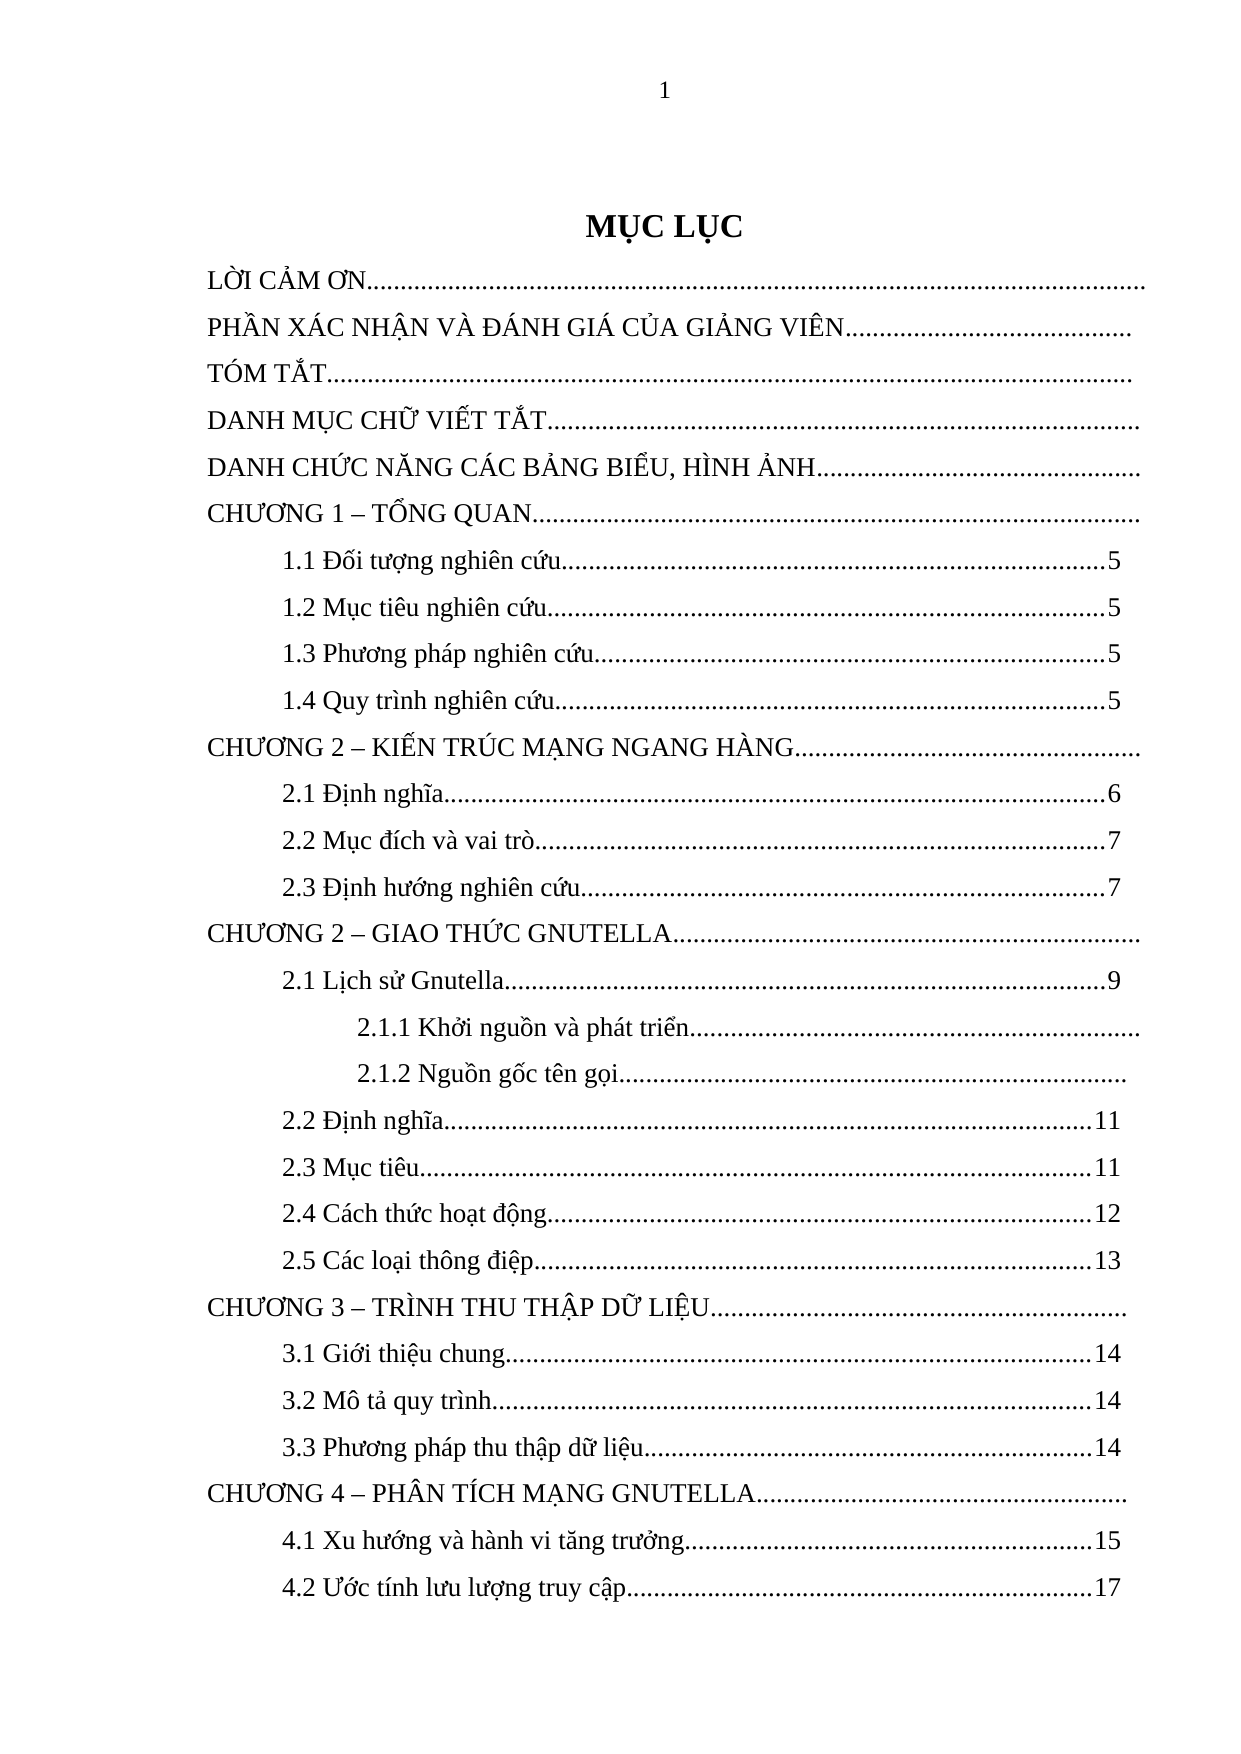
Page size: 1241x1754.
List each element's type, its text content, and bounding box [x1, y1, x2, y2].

text CHƯƠNG 4 – Phân tích mạng Gnutella 15 [207, 1478, 1122, 1509]
text TÓM TẮT iv [207, 358, 1122, 389]
text CHƯƠNG 2 – GIAO THỨC GNUTELLA 9 [207, 918, 1122, 949]
text 3.3 Phương pháp thu thập dữ liệu 14 [282, 1431, 1122, 1462]
text 2.1.1 Khởi nguồn và phát triển 9 [357, 1011, 1122, 1042]
text CHƯƠNG 3 – Trình thu thập dữ liệu 14 [207, 1291, 1122, 1322]
text DANH MỤC CHỮ VIẾT TẮT 3 [207, 404, 1122, 435]
text 1.3 Phương pháp nghiên cứu 5 [282, 638, 1122, 669]
text 2.4 Cách thức hoạt động 12 [282, 1198, 1122, 1229]
text DANH CHỨC NĂNG CÁC BẢNG BIỂU, HÌNH ẢNH 4 [207, 451, 1122, 482]
text 3.2 Mô tả quy trình 14 [282, 1384, 1122, 1415]
text 2.1.2 Nguồn gốc tên gọi 10 [357, 1058, 1122, 1089]
text 2.5 Các loại thông điệp 13 [282, 1244, 1122, 1275]
text 4.2 Ước tính lưu lượng truy cập 17 [282, 1571, 1122, 1602]
text 4.1 Xu hướng và hành vi tăng trưởng 15 [282, 1524, 1122, 1555]
text 1.2 Mục tiêu nghiên cứu 5 [282, 591, 1122, 622]
text 3.1 Giới thiệu chung 14 [282, 1338, 1122, 1369]
text LỜI CẢM ƠN i [207, 264, 1122, 295]
text 2.3 Mục tiêu 11 [282, 1151, 1122, 1182]
text 1.1 Đối tượng nghiên cứu 5 [282, 544, 1122, 575]
text CHƯƠNG 2 – KIẾN TRÚC MẠNG NGANG HÀNG 6 [207, 731, 1122, 762]
text MỤC LỤC [207, 207, 1122, 245]
text 1.4 Quy trình nghiên cứu 5 [282, 684, 1122, 715]
text 2.2 Định nghĩa 11 [282, 1104, 1122, 1135]
text 2.1 Lịch sử Gnutella 9 [282, 964, 1122, 995]
text 2.3 Định hướng nghiên cứu 7 [282, 871, 1122, 902]
text PHẦN XÁC NHẬN VÀ ĐÁNH GIÁ CỦA GIẢNG VIÊN iii [207, 311, 1122, 342]
text CHƯƠNG 1 – TỔNG QUAN 5 [207, 498, 1122, 529]
text 2.2 Mục đích và vai trò 7 [282, 824, 1122, 855]
text 2.1 Định nghĩa 6 [282, 778, 1122, 809]
